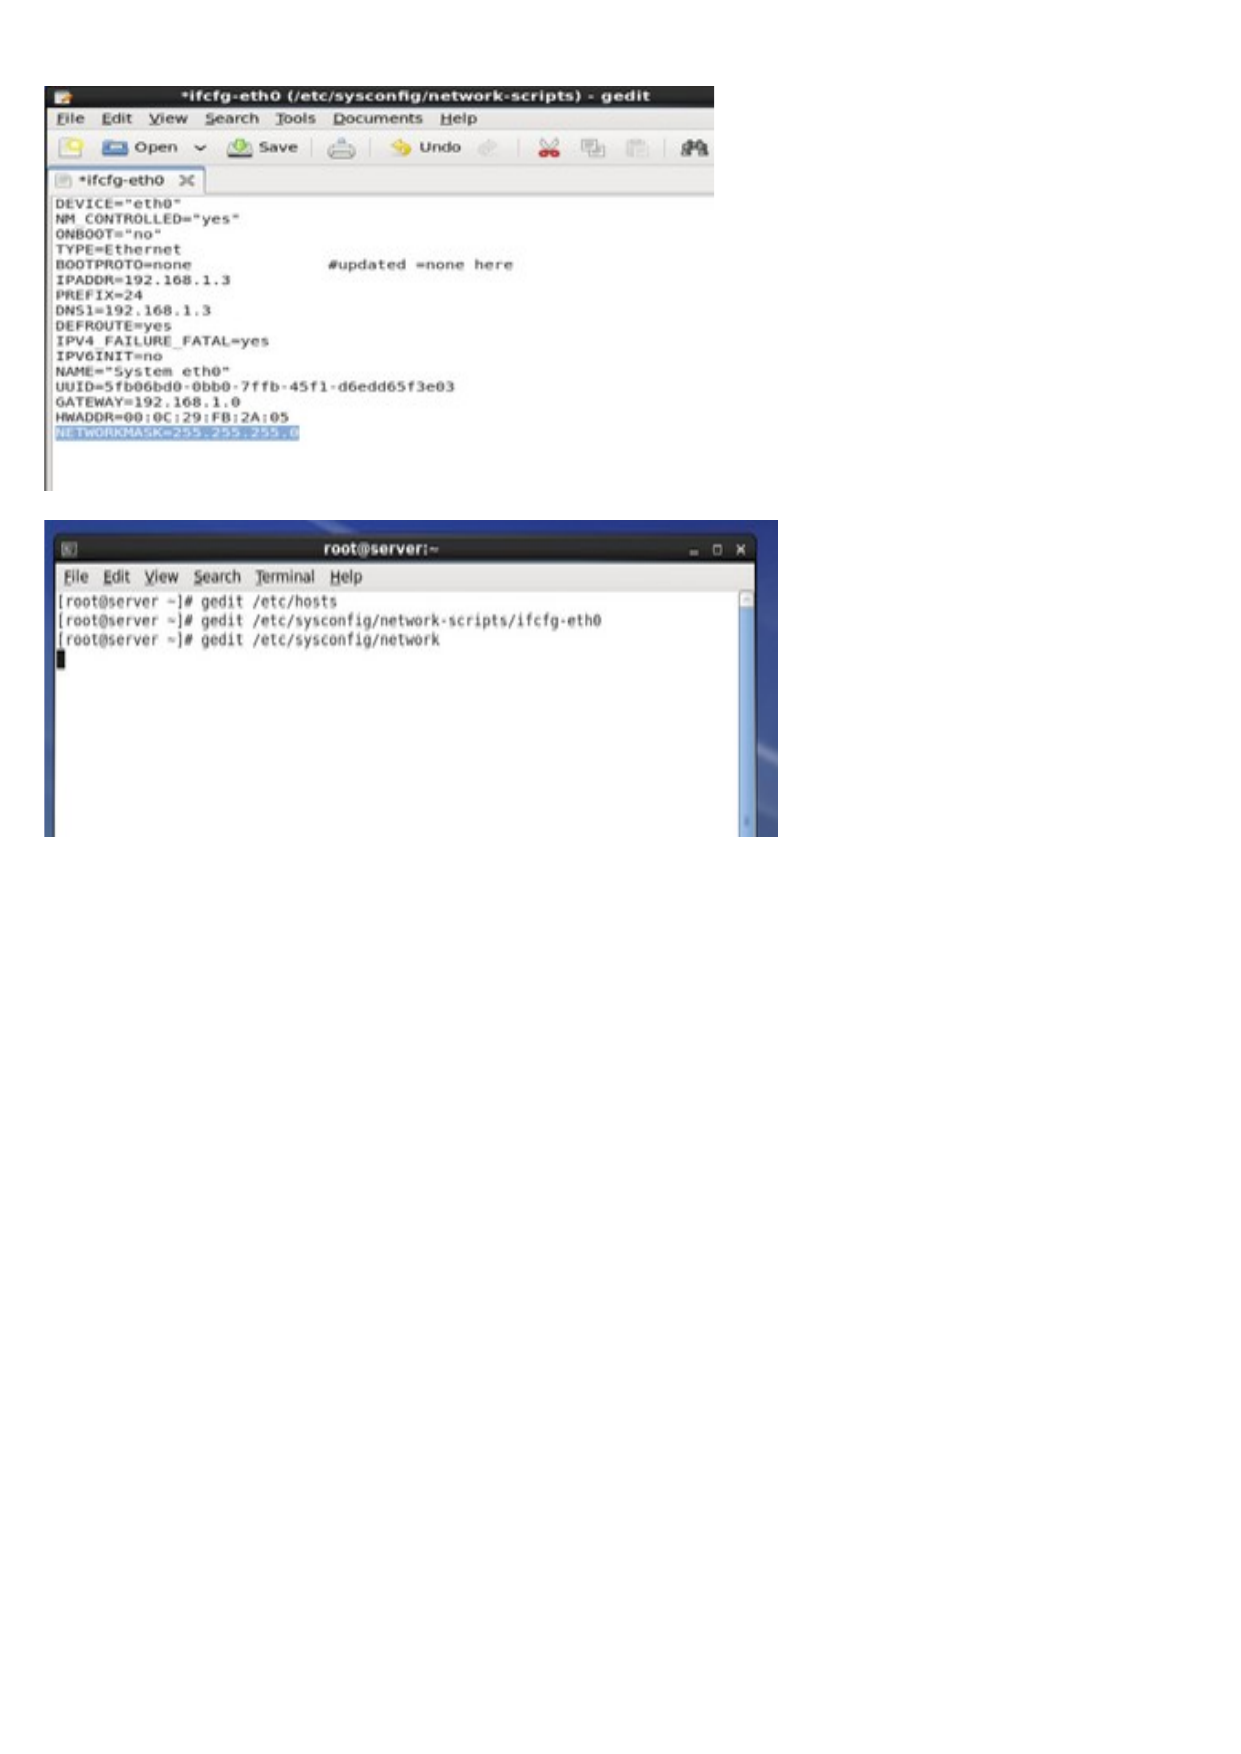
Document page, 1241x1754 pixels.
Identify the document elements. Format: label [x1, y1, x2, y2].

picture [44, 86, 715, 491]
table_header [44, 10, 993, 1649]
picture [44, 520, 778, 837]
